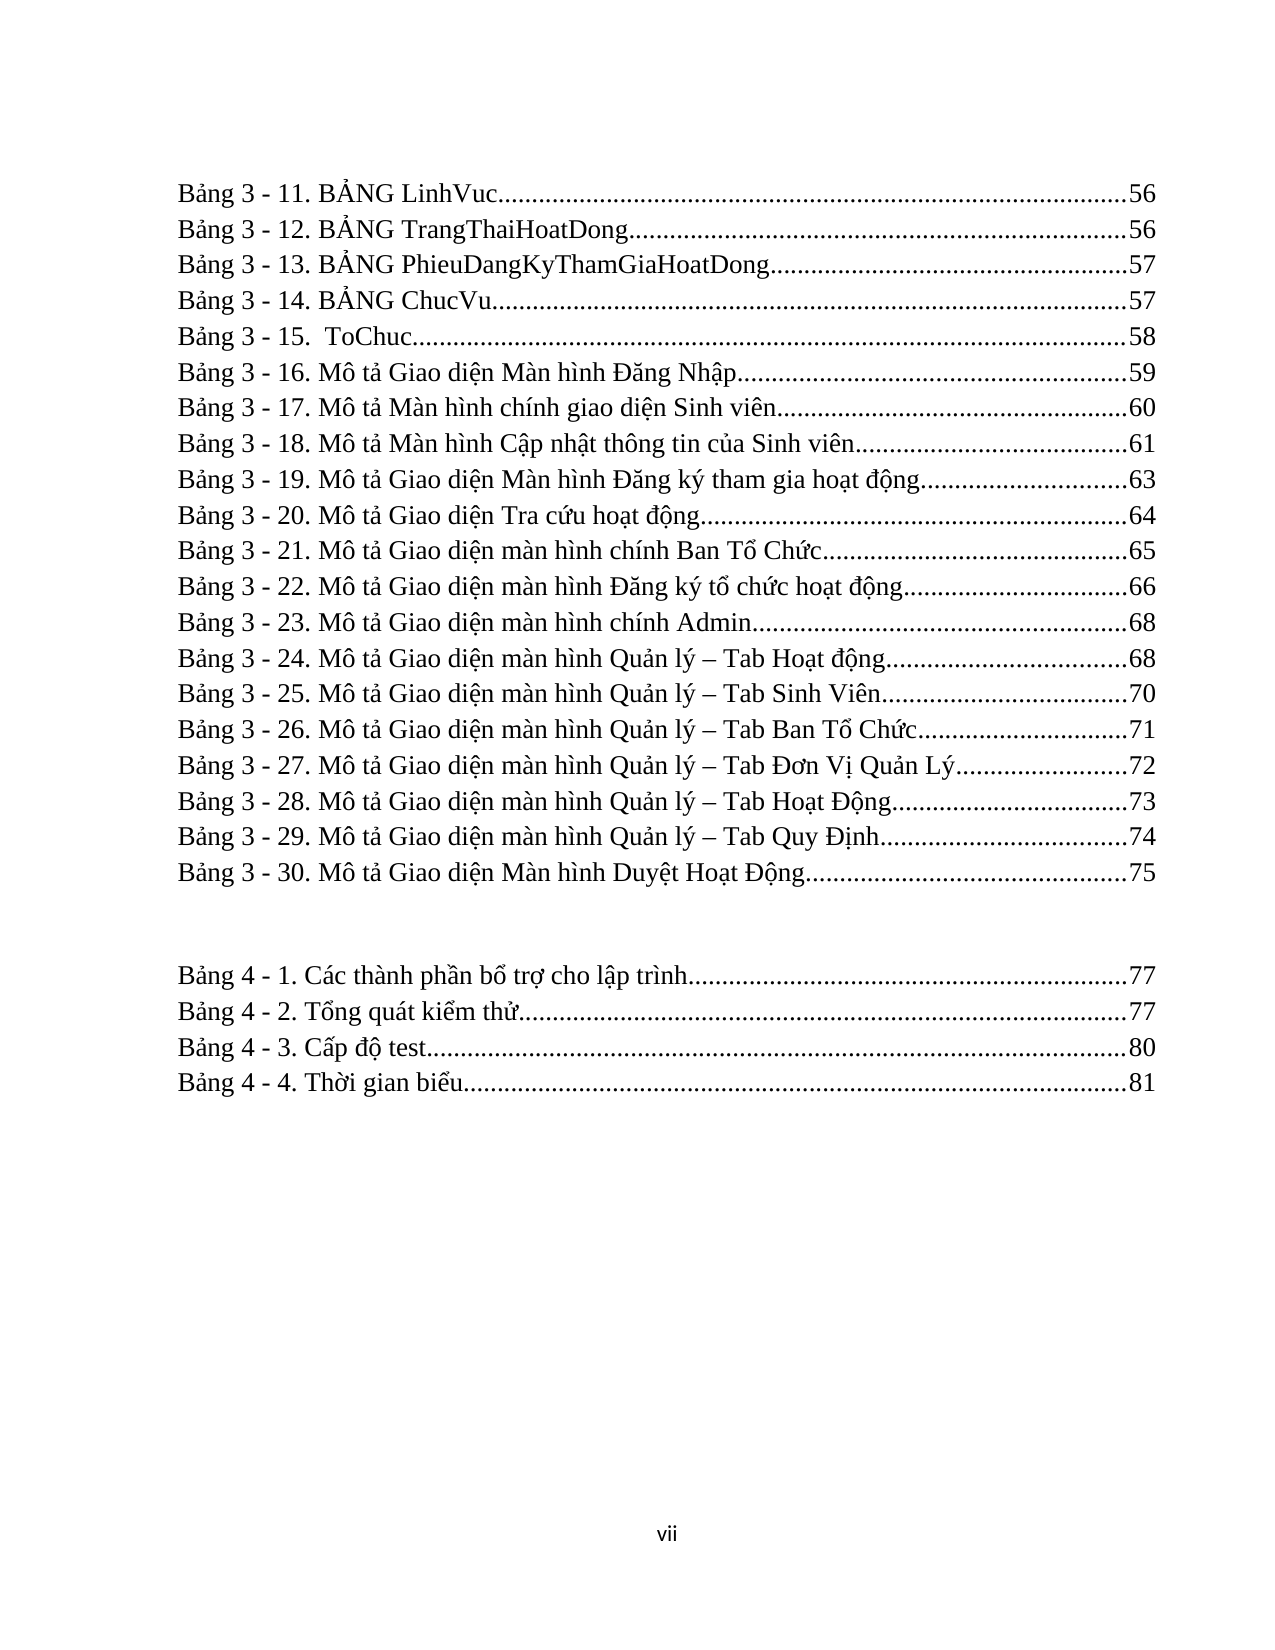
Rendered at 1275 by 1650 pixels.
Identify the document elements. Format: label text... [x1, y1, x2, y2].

text Bảng 4 - 3. Cấp độ test 80 [177, 1031, 1157, 1062]
text Bảng 3 - 25. Mô tả Giao diện màn hình Quản lý – Tab Sinh Viên 70 [177, 677, 1157, 708]
text Bảng 3 - 24. Mô tả Giao diện màn hình Quản lý – Tab Hoạt động 68 [177, 642, 1157, 673]
text Bảng 3 - 15. ToChuc 58 [177, 320, 1157, 351]
text Bảng 3 - 18. Mô tả Màn hình Cập nhật thông tin của Sinh viên 61 [177, 427, 1157, 458]
text Bảng 3 - 19. Mô tả Giao diện Màn hình Đăng ký tham gia hoạt động 63 [177, 463, 1157, 494]
text Bảng 4 - 4. Thời gian biểu 81 [177, 1066, 1157, 1098]
text Bảng 3 - 17. Mô tả Màn hình chính giao diện Sinh viên 60 [177, 392, 1157, 423]
text Bảng 3 - 28. Mô tả Giao diện màn hình Quản lý – Tab Hoạt Động 73 [177, 784, 1157, 816]
text Bảng 3 - 23. Mô tả Giao diện màn hình chính Admin 68 [177, 606, 1157, 637]
text Bảng 3 - 13. BẢNG PhieuDangKyThamGiaHoatDong 57 [177, 249, 1157, 280]
text Bảng 3 - 22. Mô tả Giao diện màn hình Đăng ký tổ chức hoạt động 66 [177, 570, 1157, 601]
text Bảng 3 - 29. Mô tả Giao diện màn hình Quản lý – Tab Quy Định 74 [177, 820, 1157, 851]
text Bảng 3 - 26. Mô tả Giao diện màn hình Quản lý – Tab Ban Tổ Chức 71 [177, 713, 1157, 744]
text Bảng 4 - 1. Các thành phần bổ trợ cho lập trình 77 [177, 959, 1157, 990]
text Bảng 3 - 21. Mô tả Giao diện màn hình chính Ban Tổ Chức 65 [177, 534, 1157, 566]
text Bảng 3 - 14. BẢNG ChucVu 57 [177, 284, 1157, 316]
text Bảng 3 - 27. Mô tả Giao diện màn hình Quản lý – Tab Đơn Vị Quản Lý 72 [177, 749, 1157, 780]
text Bảng 4 - 2. Tổng quát kiểm thử 77 [177, 995, 1157, 1026]
text Bảng 3 - 11. BẢNG LinhVuc 56 [177, 177, 1157, 208]
text Bảng 3 - 30. Mô tả Giao diện Màn hình Duyệt Hoạt Động 75 [177, 856, 1157, 887]
text Bảng 3 - 20. Mô tả Giao diện Tra cứu hoạt động 64 [177, 499, 1157, 530]
text Bảng 3 - 12. BẢNG TrangThaiHoatDong 56 [177, 213, 1157, 244]
text Bảng 3 - 16. Mô tả Giao diện Màn hình Đăng Nhập 59 [177, 356, 1157, 387]
